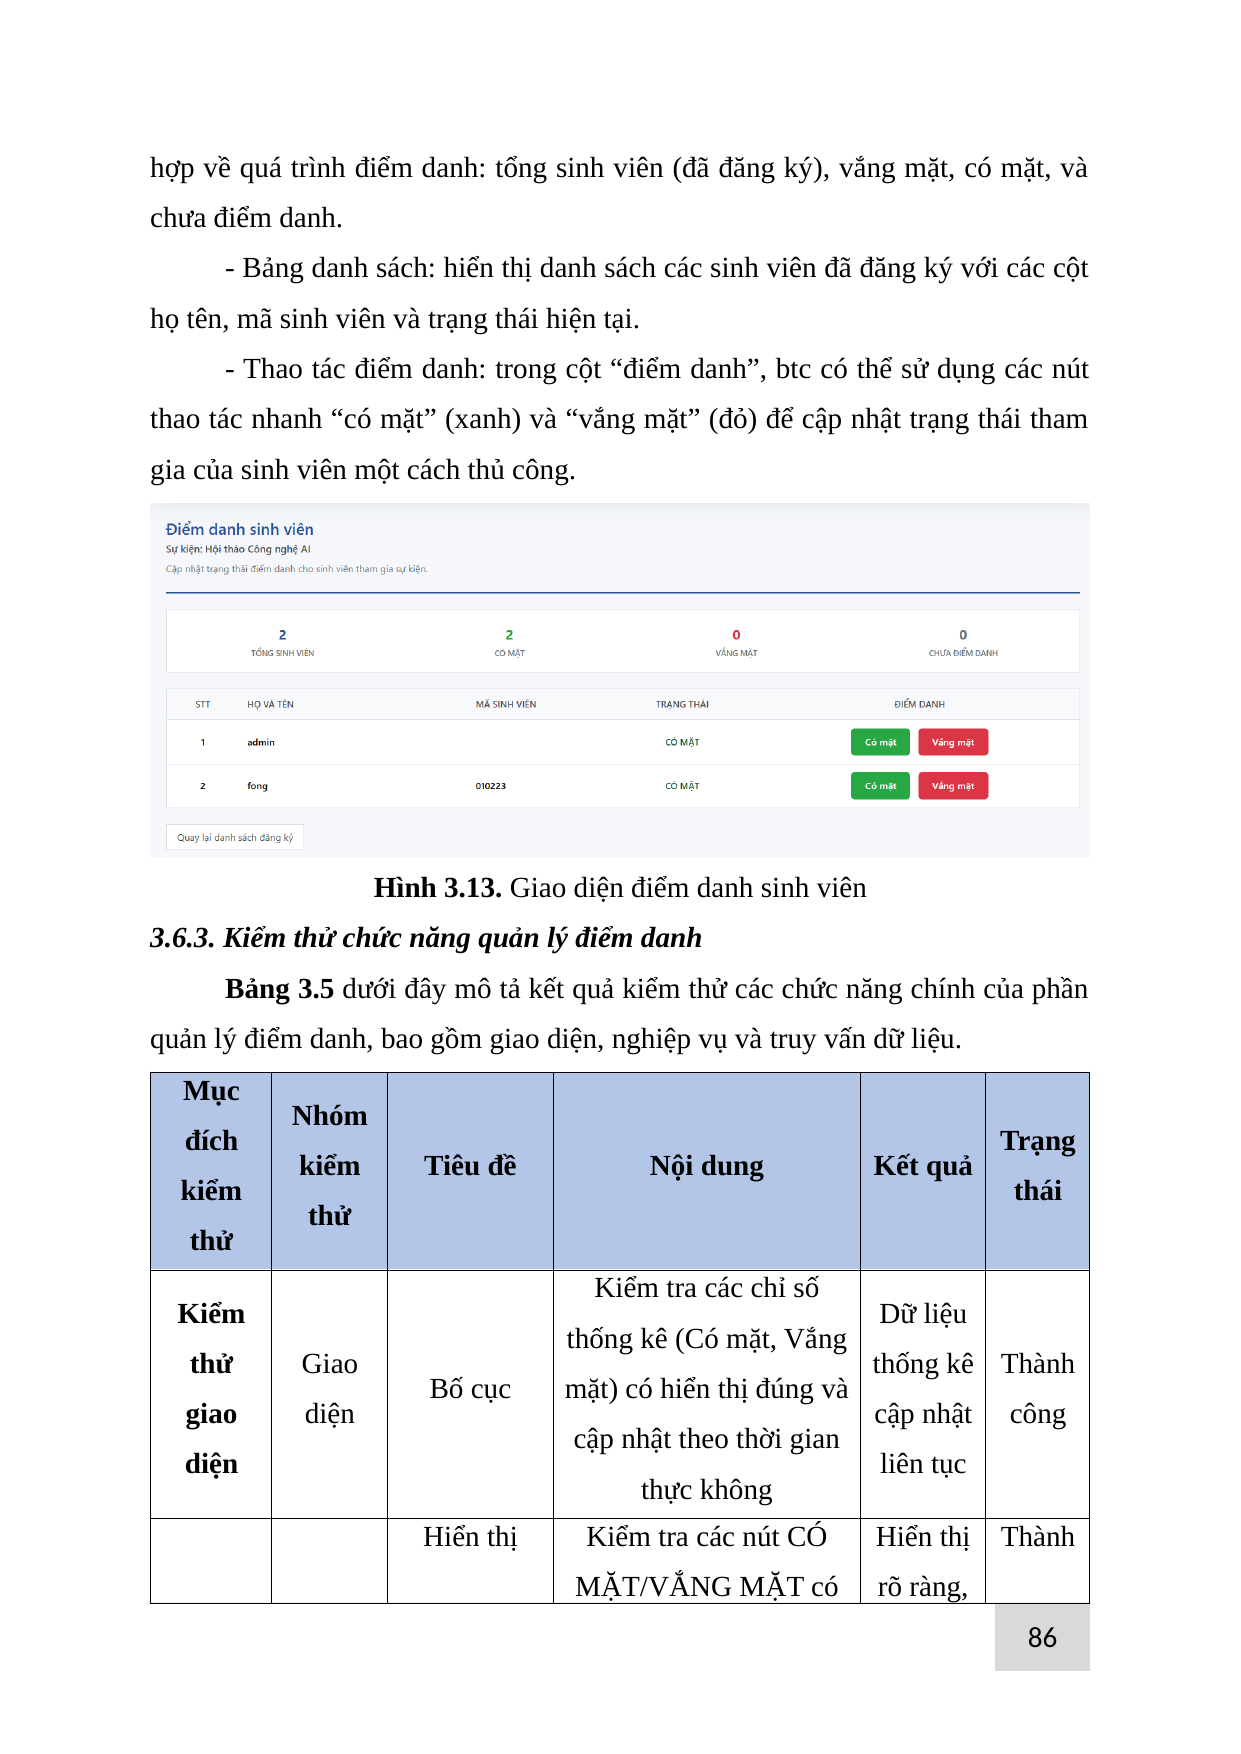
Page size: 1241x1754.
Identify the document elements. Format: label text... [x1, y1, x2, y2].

table_header Mục đích kiểm thử [151, 1073, 271, 1269]
table_cell Giao diện [272, 1271, 387, 1518]
table_header Nội dung [554, 1073, 860, 1269]
table_cell [272, 1519, 387, 1603]
table_cell Thành công [986, 1271, 1089, 1518]
table_header Trạng thái [986, 1073, 1089, 1269]
table_cell Kiểm tra các chỉ số thống kê (Có mặt, Vắng mặt) có hiển thị đúng và cập nhật theo thời gian thực không [554, 1271, 860, 1518]
table_cell Dữ liệu thống kê cập nhật liên tục [861, 1271, 985, 1518]
table_header Kết quả [861, 1073, 985, 1269]
text - Bảng danh sách: hiển thị danh sách các sinh viên đã đăng ký với các cột họ tên, mã sinh viên và trạng thái hiện tại. [150, 251, 1090, 334]
text - Thao tác điểm danh: trong cột “điểm danh”, btc có thể sử dụng các nút thao tác nhanh “có mặt” (xanh) và “vắng mặt” (đỏ) để cập nhật trạng thái tham gia của sinh viên một cách thủ công. [150, 351, 1090, 485]
table_cell Bố cục [388, 1271, 553, 1518]
text Bảng 3.5 dưới đây mô tả kết quả kiểm thử các chức năng chính của phần quản lý điểm danh, bao gồm giao diện, nghiệp vụ và truy vấn dữ liệu. [150, 971, 1090, 1055]
text Hình 3.13. Giao diện điểm danh sinh viên [150, 870, 1090, 904]
table_cell [151, 1519, 271, 1603]
subtitle 3.6.3. Kiểm thử chức năng quản lý điểm danh [150, 921, 1090, 954]
table_cell Kiểm thử giao diện [151, 1271, 271, 1518]
table_header Nhóm kiểm thử [272, 1073, 387, 1269]
table_cell Hiển thị [388, 1519, 553, 1603]
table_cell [861, 1519, 985, 1603]
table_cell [554, 1519, 860, 1603]
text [150, 150, 1090, 234]
table_header Tiêu đề [388, 1073, 553, 1269]
table_cell Thành công [986, 1519, 1089, 1603]
picture [150, 502, 1091, 857]
